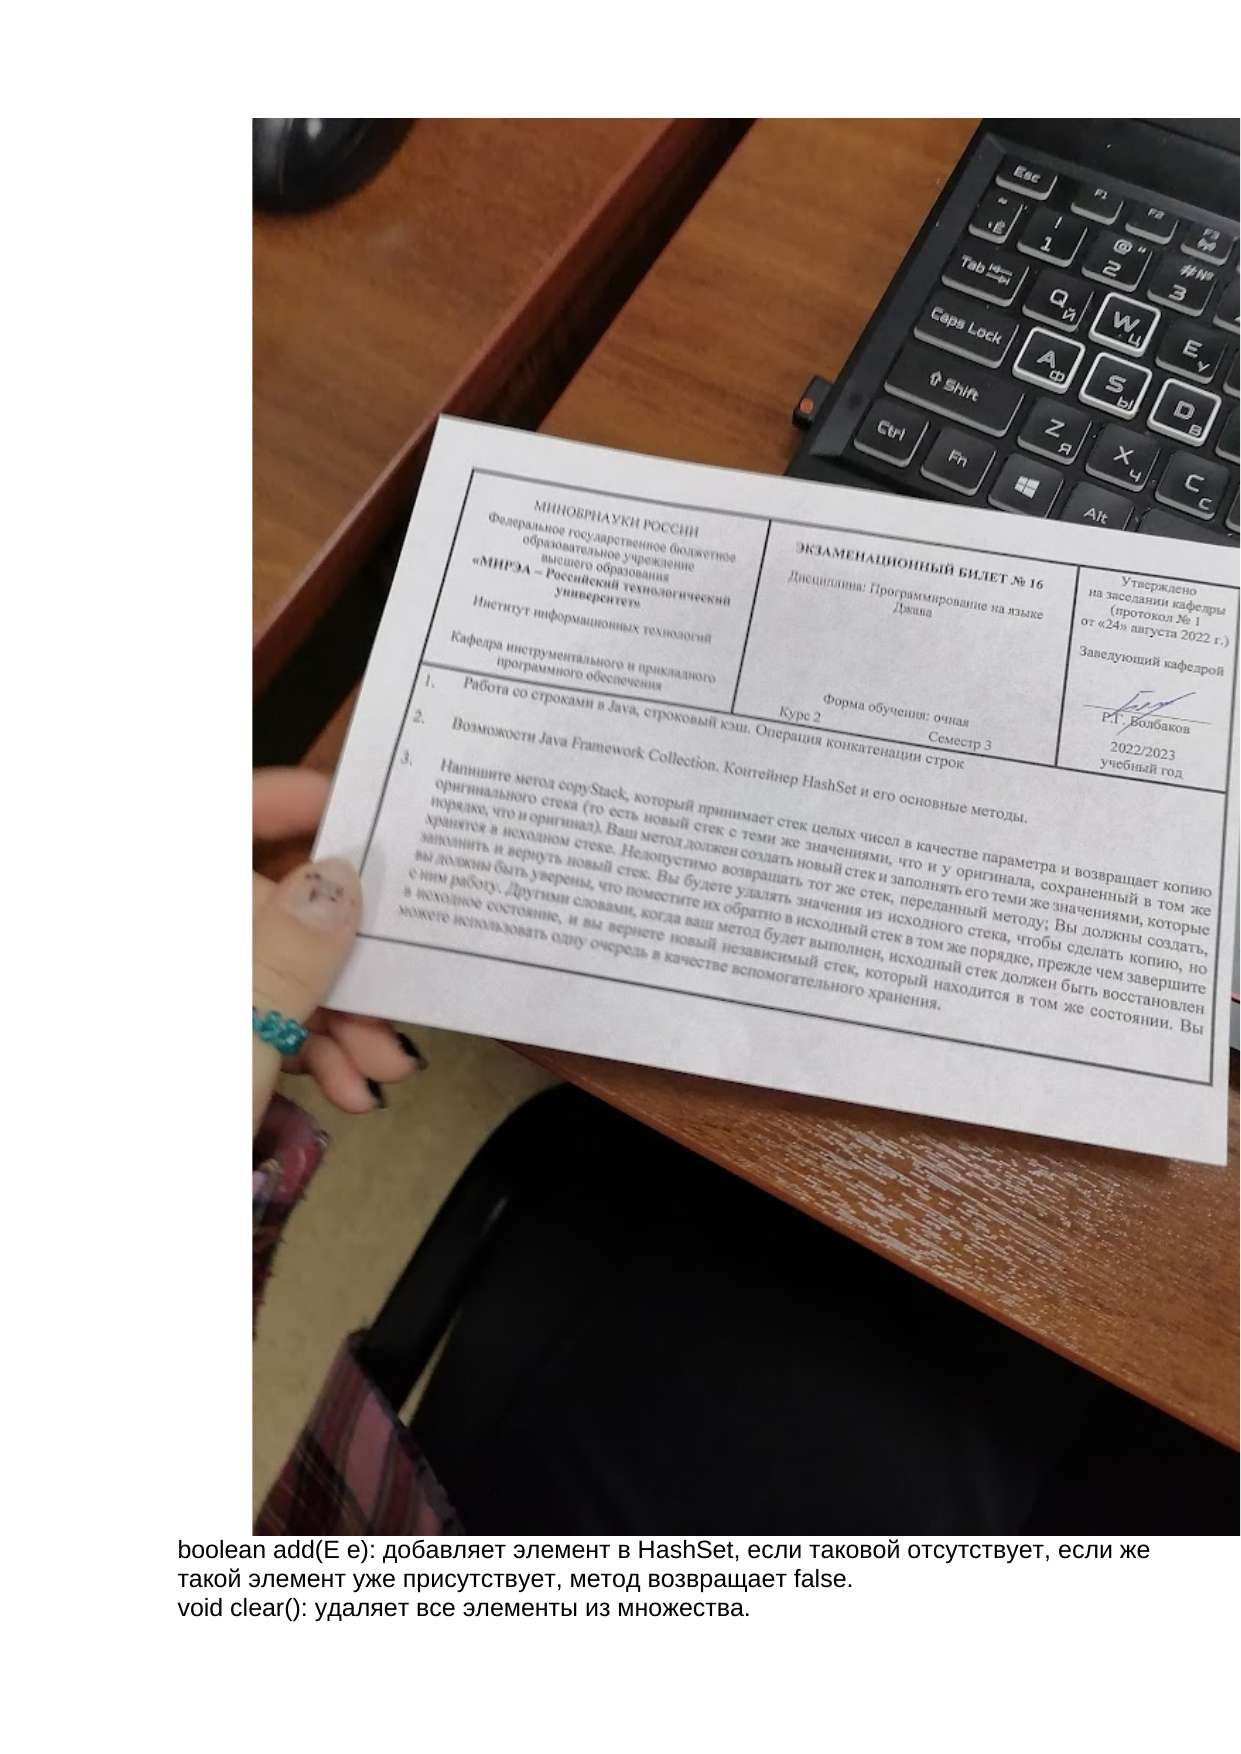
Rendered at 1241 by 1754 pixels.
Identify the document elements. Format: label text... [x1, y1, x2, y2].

text void clear(): удаляет все элементы из множества. [177, 1593, 1152, 1622]
picture [252, 118, 1241, 1536]
text boolean add(E e): добавляет элемент в HashSet, если таковой отсутствует, если же такой элемент уже присутствует, метод возвращает false. [177, 1535, 1152, 1593]
